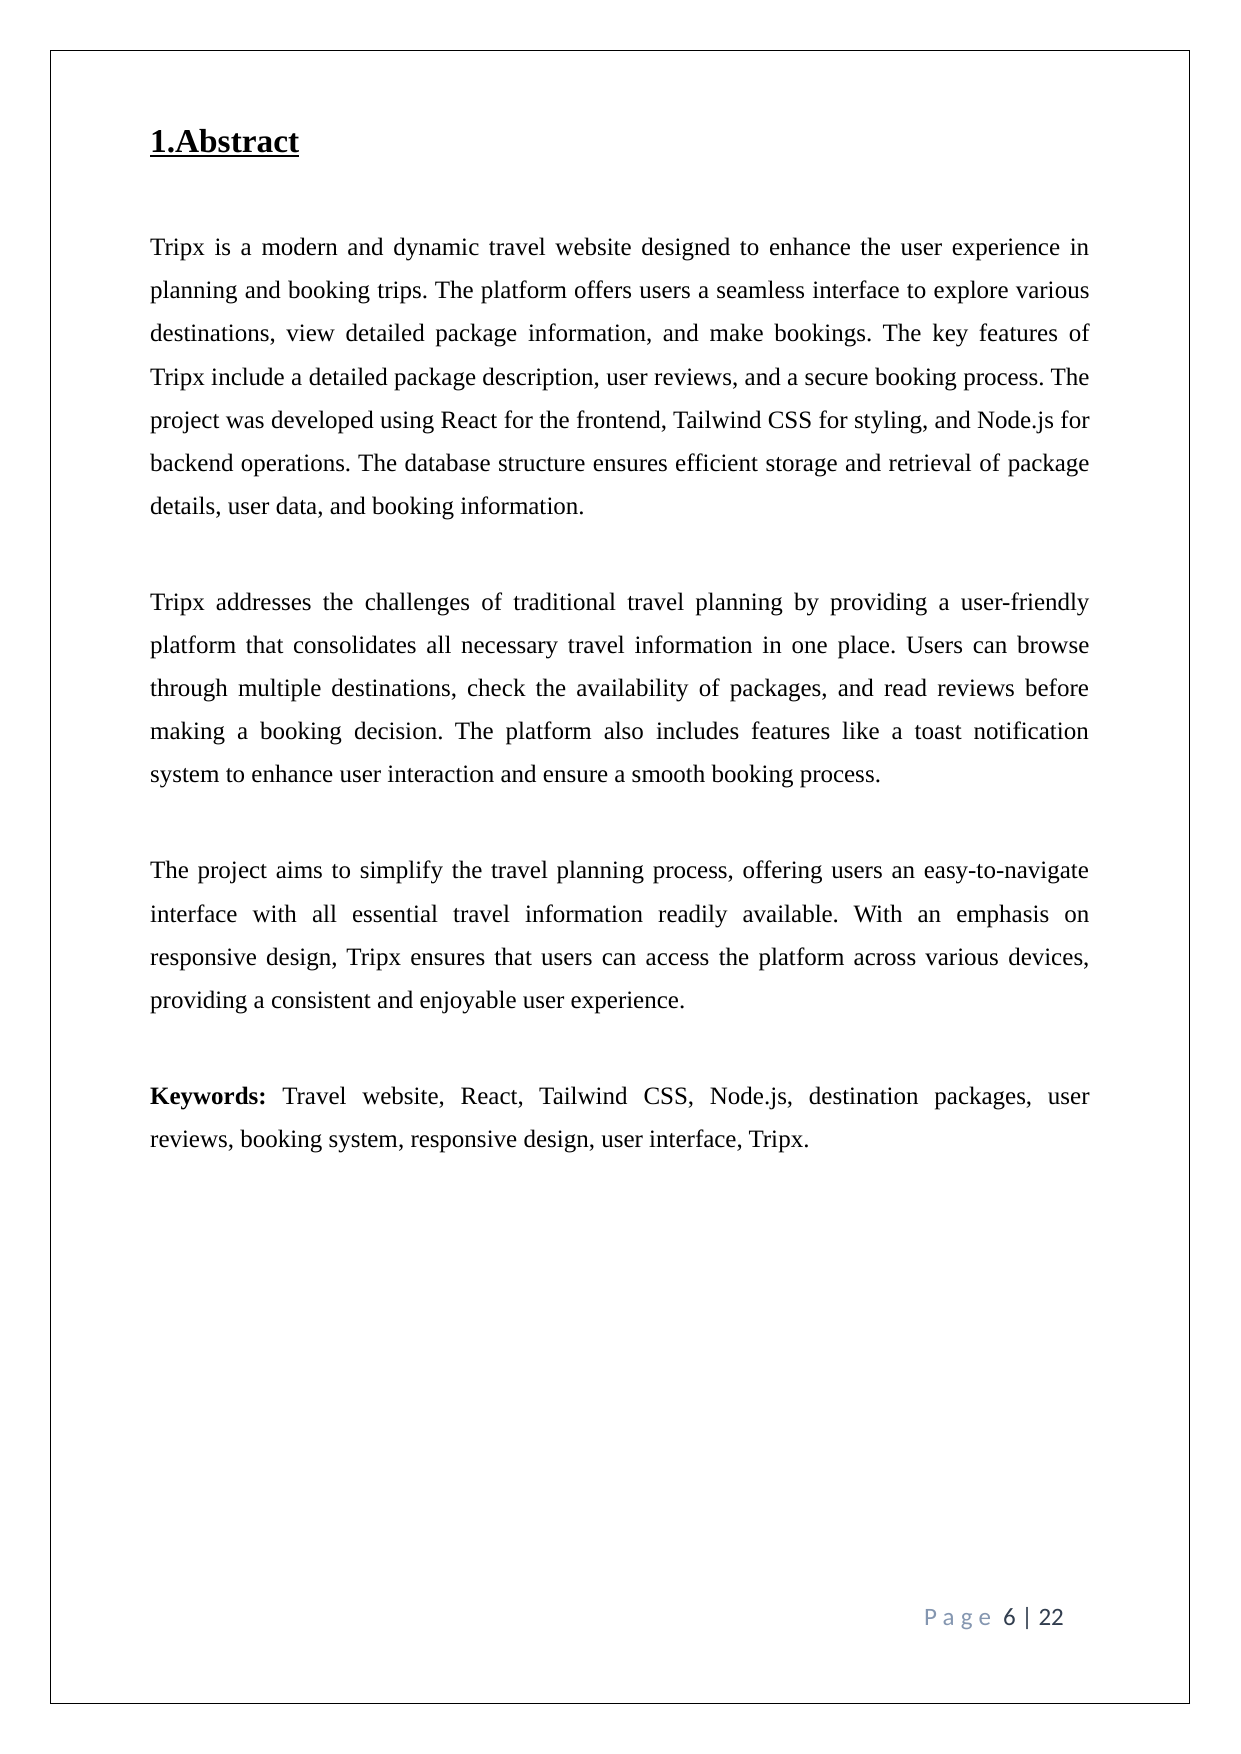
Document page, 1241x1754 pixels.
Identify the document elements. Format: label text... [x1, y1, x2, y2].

text The project aims to simplify the travel planning process, offering users an easy-to-navigate interface with all essential travel information readily available. With an emphasis on responsive design, Tripx ensures that users can access the platform across various devices, providing a consistent and enjoyable user experience. [150, 856, 1091, 1014]
text Tripx addresses the challenges of traditional travel planning by providing a user-friendly platform that consolidates all necessary travel information in one place. Users can browse through multiple destinations, check the availability of packages, and read reviews before making a booking decision. The platform also includes features like a toast notification system to enhance user interaction and ensure a smooth booking process. [150, 587, 1091, 788]
text 1.Abstract [150, 122, 1091, 160]
text Tripx is a modern and dynamic travel website designed to enhance the user experience in planning and booking trips. The platform offers users a seamless interface to explore various destinations, view detailed package information, and make bookings. The key features of Tripx include a detailed package description, user reviews, and a secure booking process. The project was developed using React for the frontend, Tailwind CSS for styling, and Node.js for backend operations. The database structure ensures efficient storage and retrieval of package details, user data, and booking information. [150, 232, 1091, 520]
text Keywords: Travel website, React, Tailwind CSS, Node.js, destination packages, user reviews, booking system, responsive design, user interface, Tripx. [150, 1081, 1091, 1153]
